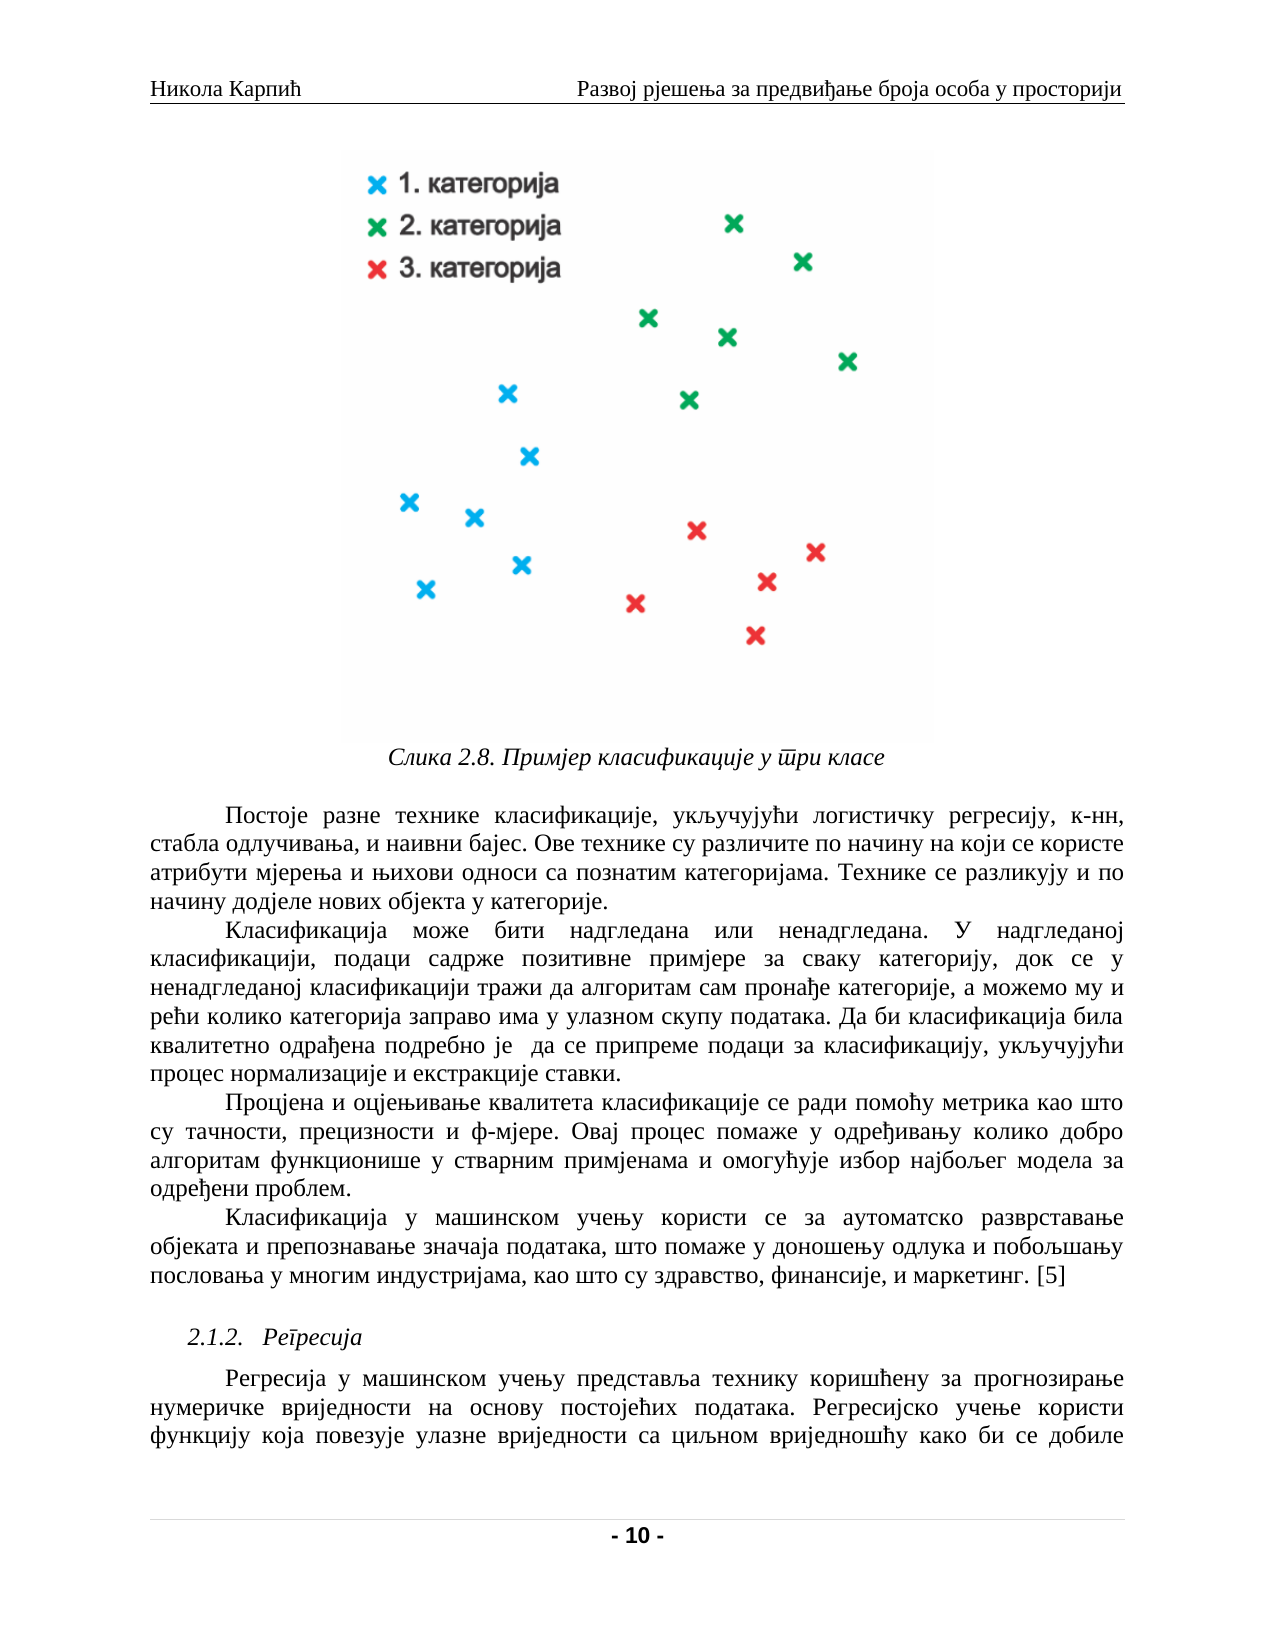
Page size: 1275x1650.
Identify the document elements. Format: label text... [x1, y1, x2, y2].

picture [341, 150, 934, 743]
text Процјена и оцјењивање квалитета класификације се ради помоћу метрика као што су тачности, прецизности и ф-мјере. Овај процес помаже у одређивању колико добро алгоритам функционише у стварним примјенама и омогућује избор најбољег модела за одређени проблем. [150, 1087, 1125, 1202]
text Класификација може бити надгледана или ненадгледана. У надгледаној класификацији, подаци садрже позитивне примјере за сваку категорију, док се у ненадгледаној класификацији тражи да алгоритам сам пронађе категорије, а можемо му и рећи колико категорија заправо има у улазном скупу података. Да би класификација била квалитетно одрађена подребно је да се припреме подаци за класификацију, укључујући процес нормализације и екстракције ставки. [150, 915, 1125, 1087]
text Постоје разне технике класификације, укључујући логистичку регресију, к-нн, стабла одлучивања, и наивни бајес. Ове технике су различите по начину на који се користе атрибути мјерења и њихови односи са познатим категоријама. Технике се разликују и по начину додјеле нових објекта у категорије. [150, 800, 1125, 915]
text Слика 2.8. Примјер класификације у три класе [150, 742, 1125, 771]
subtitle Регресија [187, 1322, 1125, 1351]
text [150, 1363, 1125, 1449]
text Класификација у машинском учењу користи се за аутоматско разврставање објеката и препознавање значаја података, што помаже у доношењу одлука и побољшању пословања у многим индустријама, као што су здравство, финансије, и маркетинг. [150, 1202, 1125, 1288]
